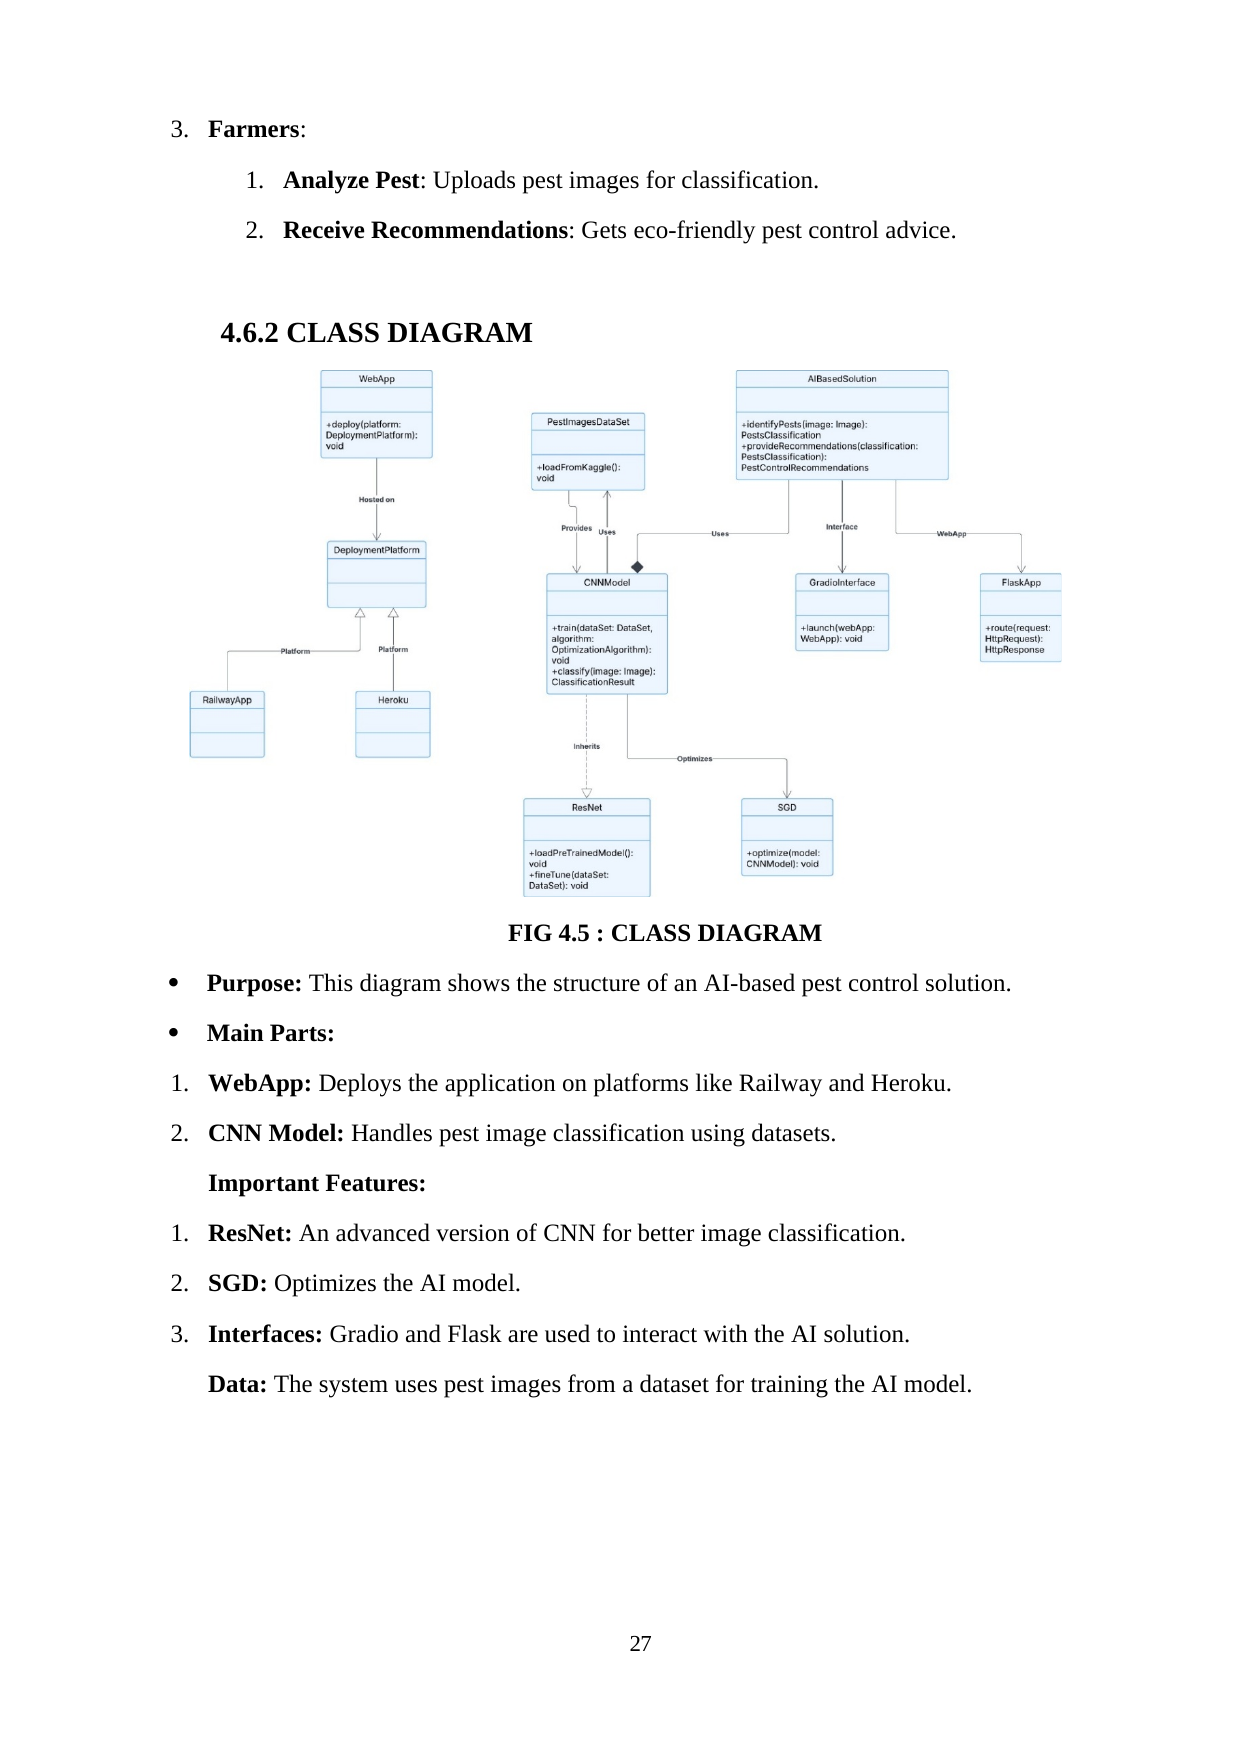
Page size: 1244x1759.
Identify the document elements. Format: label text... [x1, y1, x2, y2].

list Main Parts: [169, 1018, 1140, 1047]
list Receive Recommendations: Gets eco-friendly pest control advice. [245, 215, 1140, 243]
list WebApp: Deploys the application on platforms like Railway and Heroku. [170, 1068, 1140, 1097]
list Purpose: This diagram shows the structure of an AI-based pest control solution. [169, 968, 1140, 997]
text FIG 4.5 : CLASS DIAGRAM [133, 918, 1140, 947]
text Important Features: [208, 1168, 1140, 1197]
list Analyze Pest: Uploads pest images for classification. [245, 165, 1140, 193]
list Interfaces: Gradio and Flask are used to interact with the AI solution. [170, 1319, 1140, 1347]
list CNN Model: Handles pest image classification using datasets. [170, 1118, 1140, 1147]
list ResNet: An advanced version of CNN for better image classification. [170, 1218, 1140, 1247]
text 4.6.2 CLASS DIAGRAM [133, 315, 1140, 348]
list Farmers: [170, 114, 1140, 143]
picture [189, 370, 1062, 897]
text Data: The system uses pest images from a dataset for training the AI model. [133, 1369, 1140, 1397]
list SGD: Optimizes the AI model. [170, 1268, 1140, 1297]
